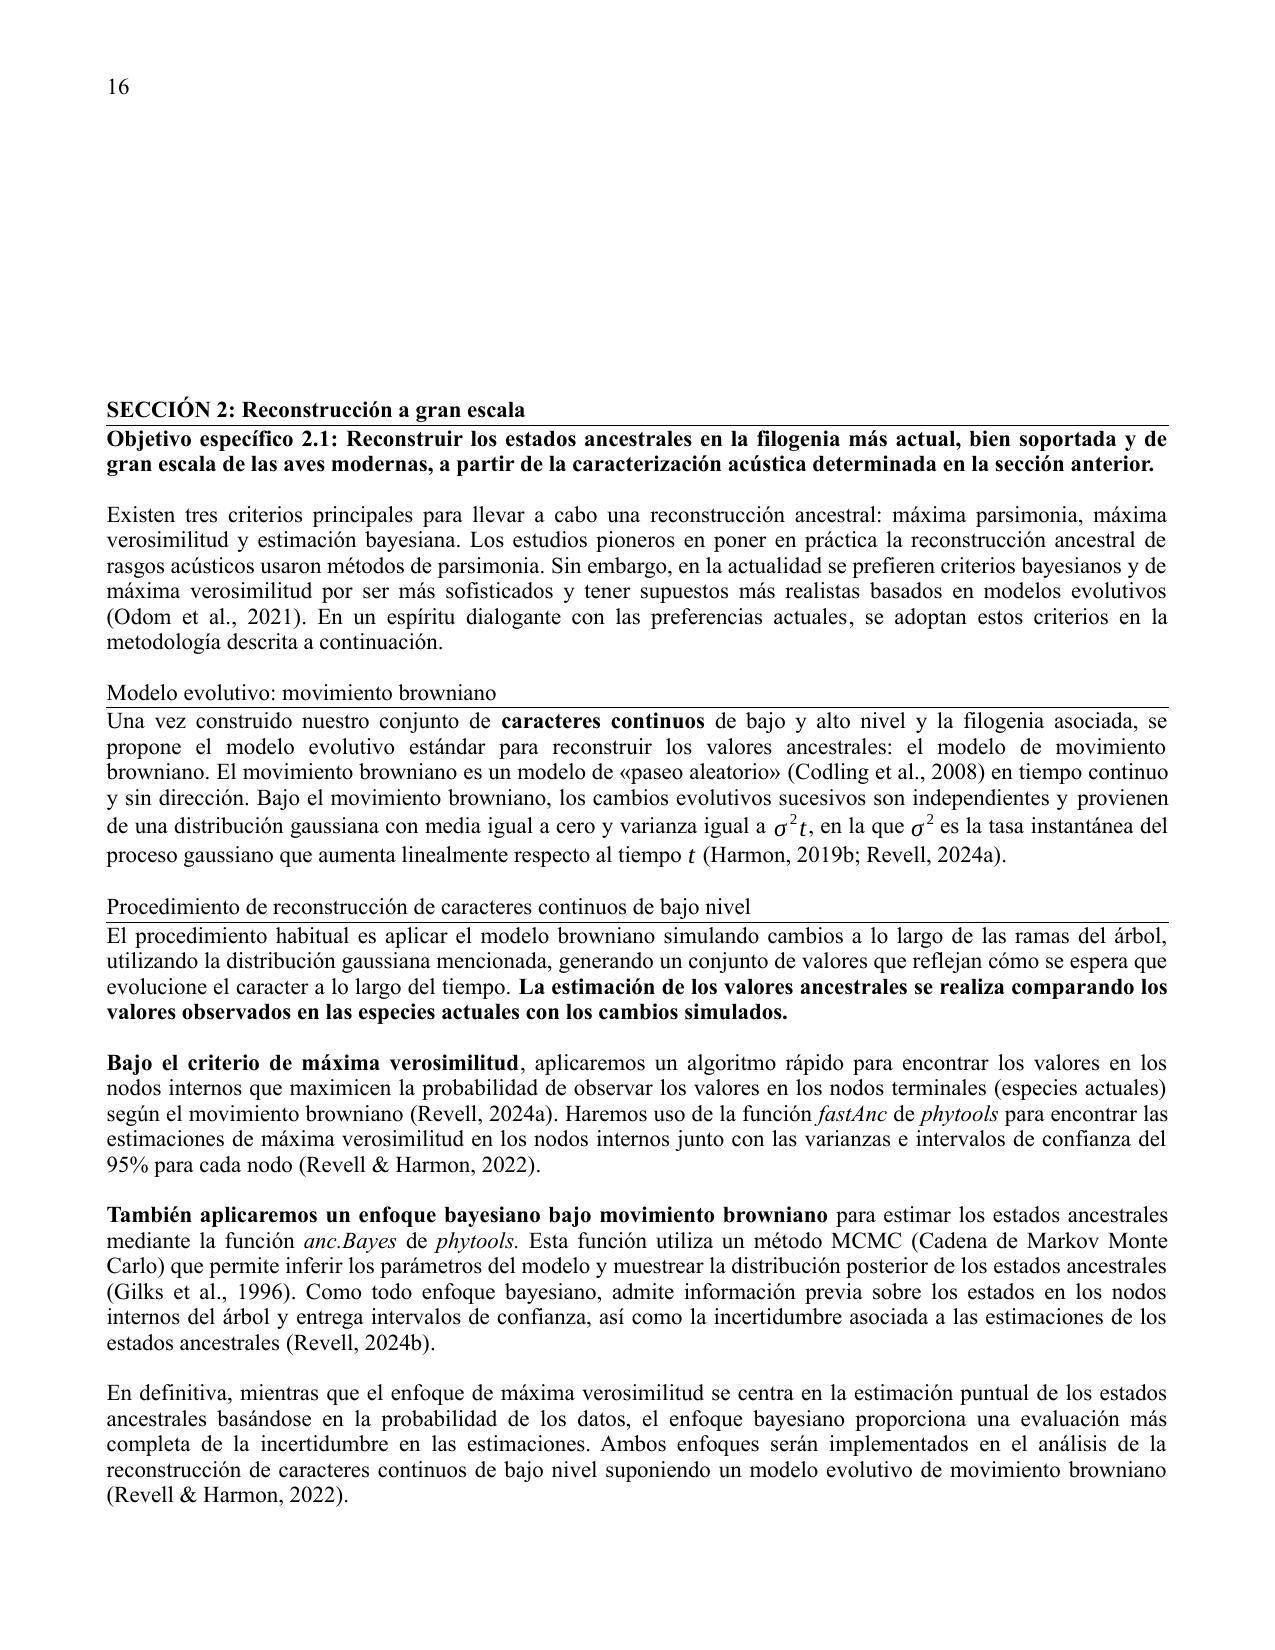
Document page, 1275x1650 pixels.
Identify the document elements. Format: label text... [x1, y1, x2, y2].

text Objetivo específico 2.1: Reconstruir los estados ancestrales en la filogenia más actual, bien soportada y de gran escala de las aves modernas, a partir de la caracterización acústica determinada en la sección anterior. [106, 426, 1169, 477]
text Procedimiento de reconstrucción de caracteres continuos de bajo nivel [106, 894, 1169, 922]
text También aplicaremos un enfoque bayesiano bajo movimiento browniano para estimar los estados ancestrales mediante la función anc.Bayes de phytools. Esta función utiliza un método MCMC (Cadena de Markov Monte Carlo) que permite inferir los parámetros del modelo y muestrear la distribución posterior de los estados ancestrales . Como todo enfoque bayesiano, admite información previa sobre los estados en los nodos internos del árbol y entrega intervalos de confianza, así como la incertidumbre asociada a las estimaciones de los estados ancestrales . [106, 1202, 1169, 1355]
text Existen tres criterios principales para llevar a cabo una reconstrucción ancestral: máxima parsimonia, máxima verosimilitud y estimación bayesiana. Los estudios pioneros en poner en práctica la reconstrucción ancestral de rasgos acústicos usaron métodos de parsimonia. Sin embargo, en la actualidad se prefieren criterios bayesianos y de máxima verosimilitud por ser más sofisticados y tener supuestos más realistas basados en modelos evolutivos . En un espíritu dialogante con las preferencias actuales, se adoptan estos criterios en la metodología descrita a continuación. [106, 502, 1169, 654]
text En definitiva, mientras que el enfoque de máxima verosimilitud se centra en la estimación puntual de los estados ancestrales basándose en la probabilidad de los datos, el enfoque bayesiano proporciona una evaluación más completa de la incertidumbre en las estimaciones. Ambos enfoques serán implementados en el análisis de la reconstrucción de caracteres continuos de bajo nivel suponiendo un modelo evolutivo de movimiento browniano . [106, 1380, 1169, 1507]
text Una vez construido nuestro conjunto de caracteres continuos de bajo y alto nivel y la filogenia asociada, se propone el modelo evolutivo estándar para reconstruir los valores ancestrales: el modelo de movimiento browniano. El movimiento browniano es un modelo de «paseo aleatorio» en tiempo continuo y sin dirección. Bajo el movimiento browniano, los cambios evolutivos sucesivos son independientes y provienen de una distribución gaussiana con media igual a cero y varianza igual a , en la que es la tasa instantánea del proceso gaussiano que aumenta linealmente respecto al tiempo . [106, 708, 1169, 869]
text Modelo evolutivo: movimiento browniano [106, 680, 1169, 707]
text El procedimiento habitual es aplicar el modelo browniano simulando cambios a lo largo de las ramas del árbol, utilizando la distribución gaussiana mencionada, generando un conjunto de valores que reflejan cómo se espera que evolucione el caracter a lo largo del tiempo. La estimación de los valores ancestrales se realiza comparando los valores observados en las especies actuales con los cambios simulados. [106, 923, 1169, 1024]
text Bajo el criterio de máxima verosimilitud, aplicaremos un algoritmo rápido para encontrar los valores en los nodos internos que maximicen la probabilidad de observar los valores en los nodos terminales (especies actuales) según el movimiento browniano . Haremos uso de la función fastAnc de phytools para encontrar las estimaciones de máxima verosimilitud en los nodos internos junto con las varianzas e intervalos de confianza del 95% para cada nodo . [106, 1050, 1169, 1177]
text SECCIÓN 2: Reconstrucción a gran escala [106, 397, 1169, 425]
